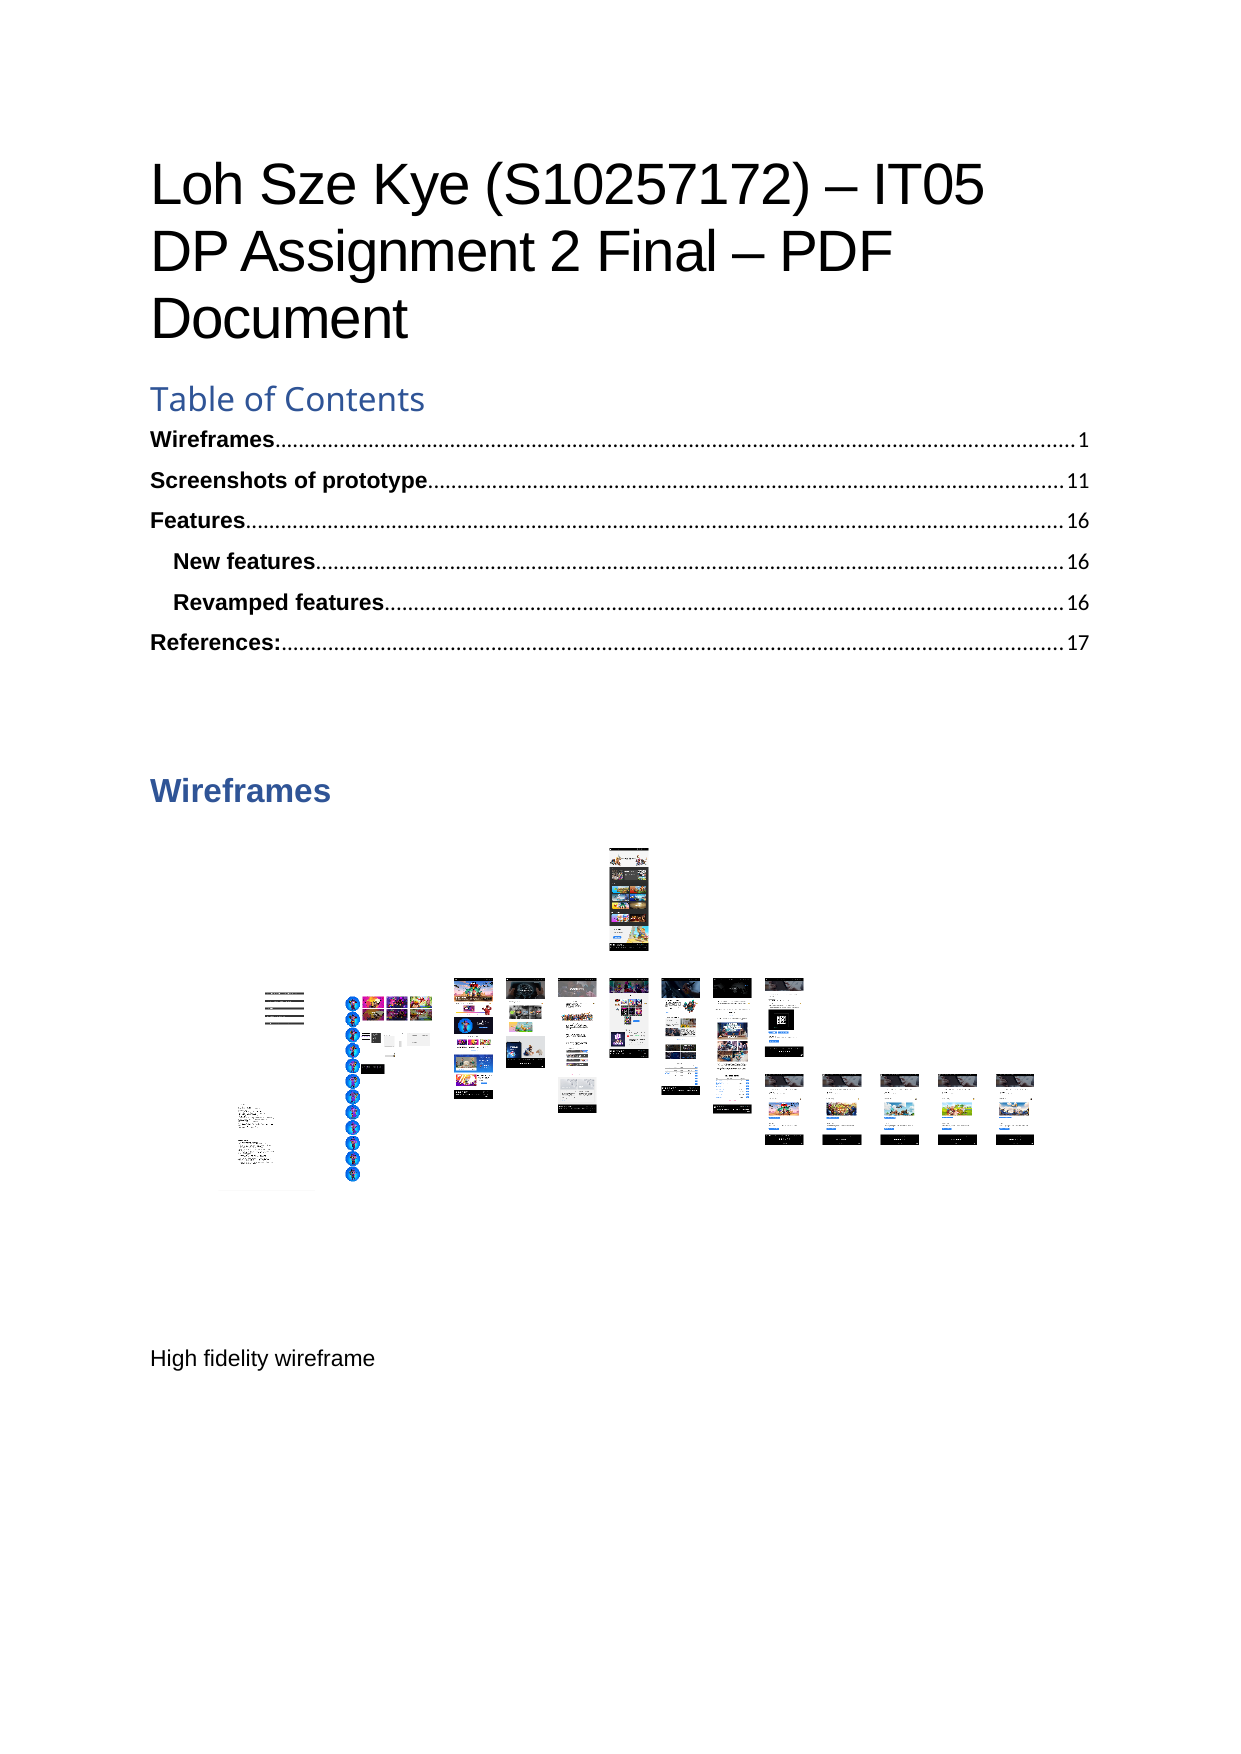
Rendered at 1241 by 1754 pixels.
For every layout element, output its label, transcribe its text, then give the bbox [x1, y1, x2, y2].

subtitle Wireframes [150, 771, 1090, 809]
title DP Assignment 2 Final – PDF Document [150, 217, 1090, 351]
title Loh Sze Kye (S10257172) – IT05 [150, 150, 1090, 217]
picture [150, 812, 1091, 1341]
text High fidelity wireframe [150, 1345, 1090, 1372]
